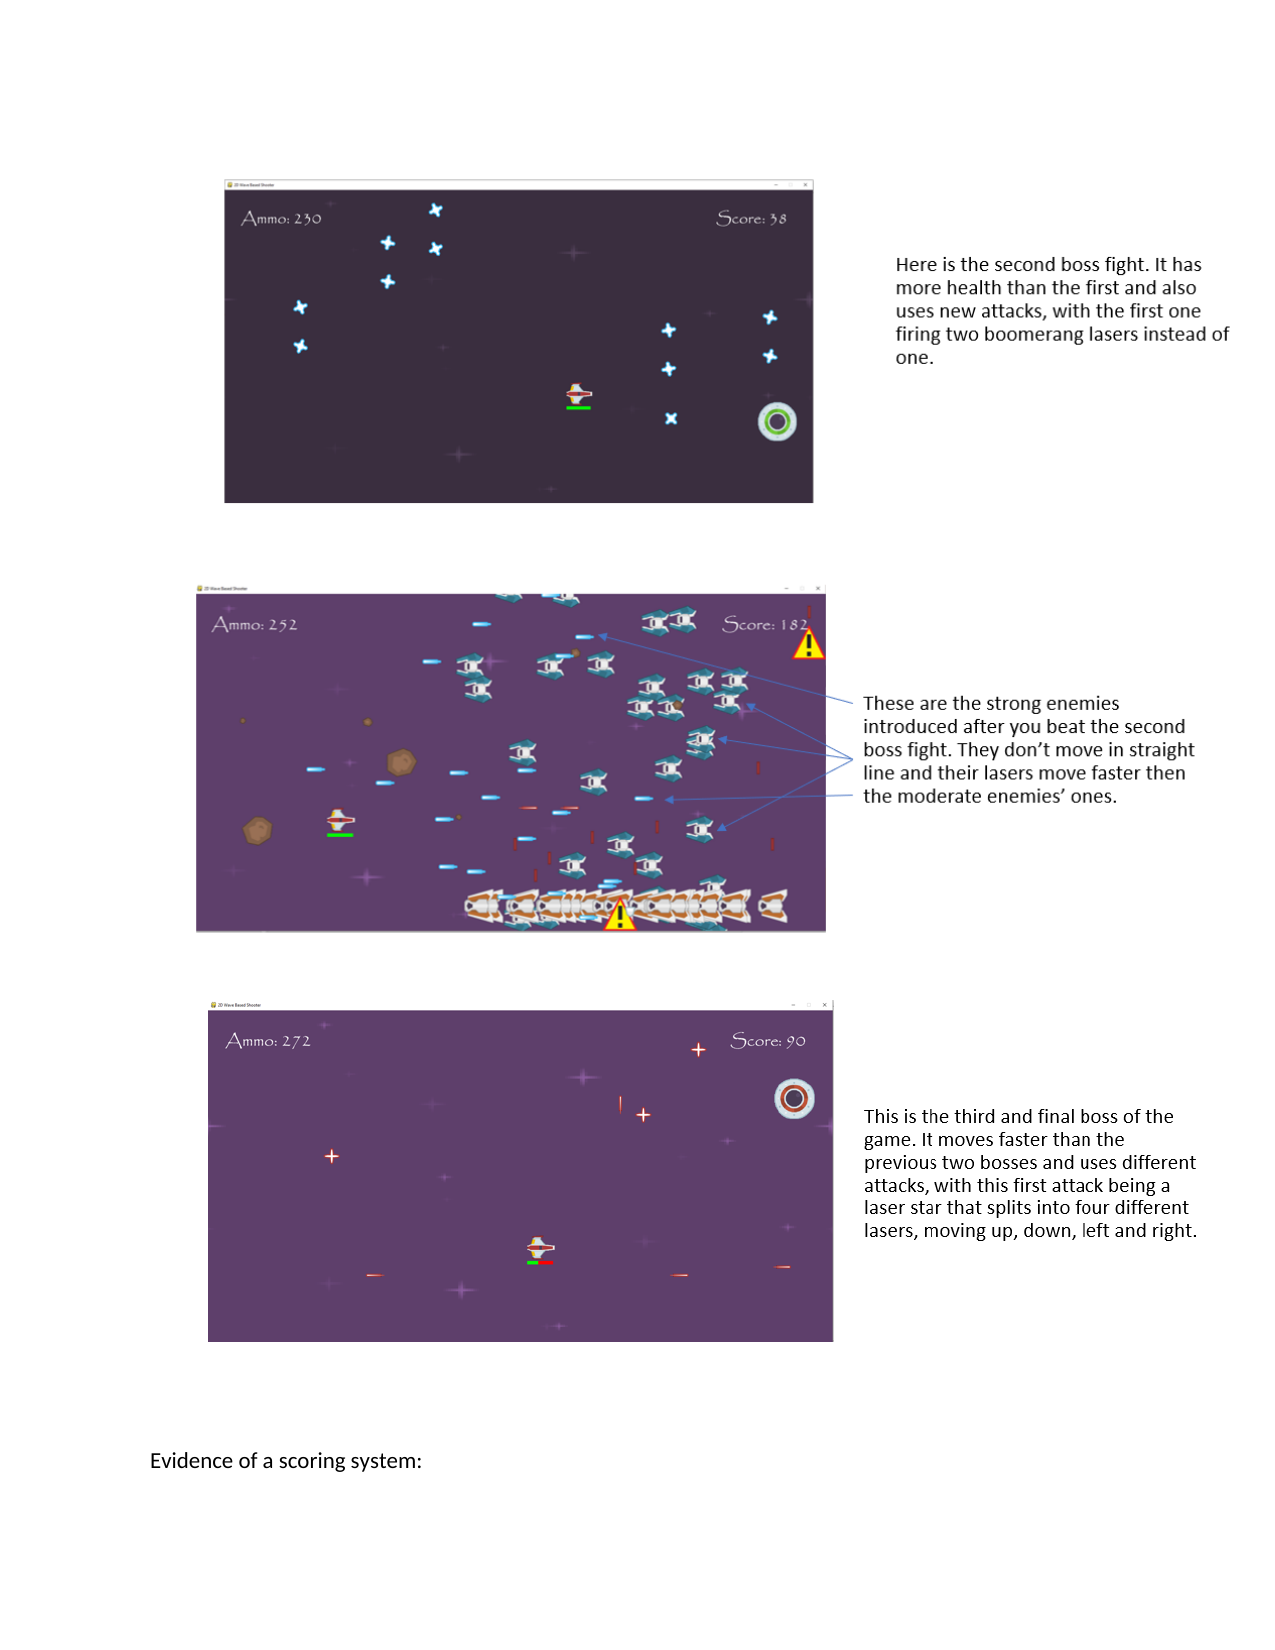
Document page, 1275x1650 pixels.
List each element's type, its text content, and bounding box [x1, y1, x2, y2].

text Evidence of a scoring system: [150, 1446, 1125, 1474]
